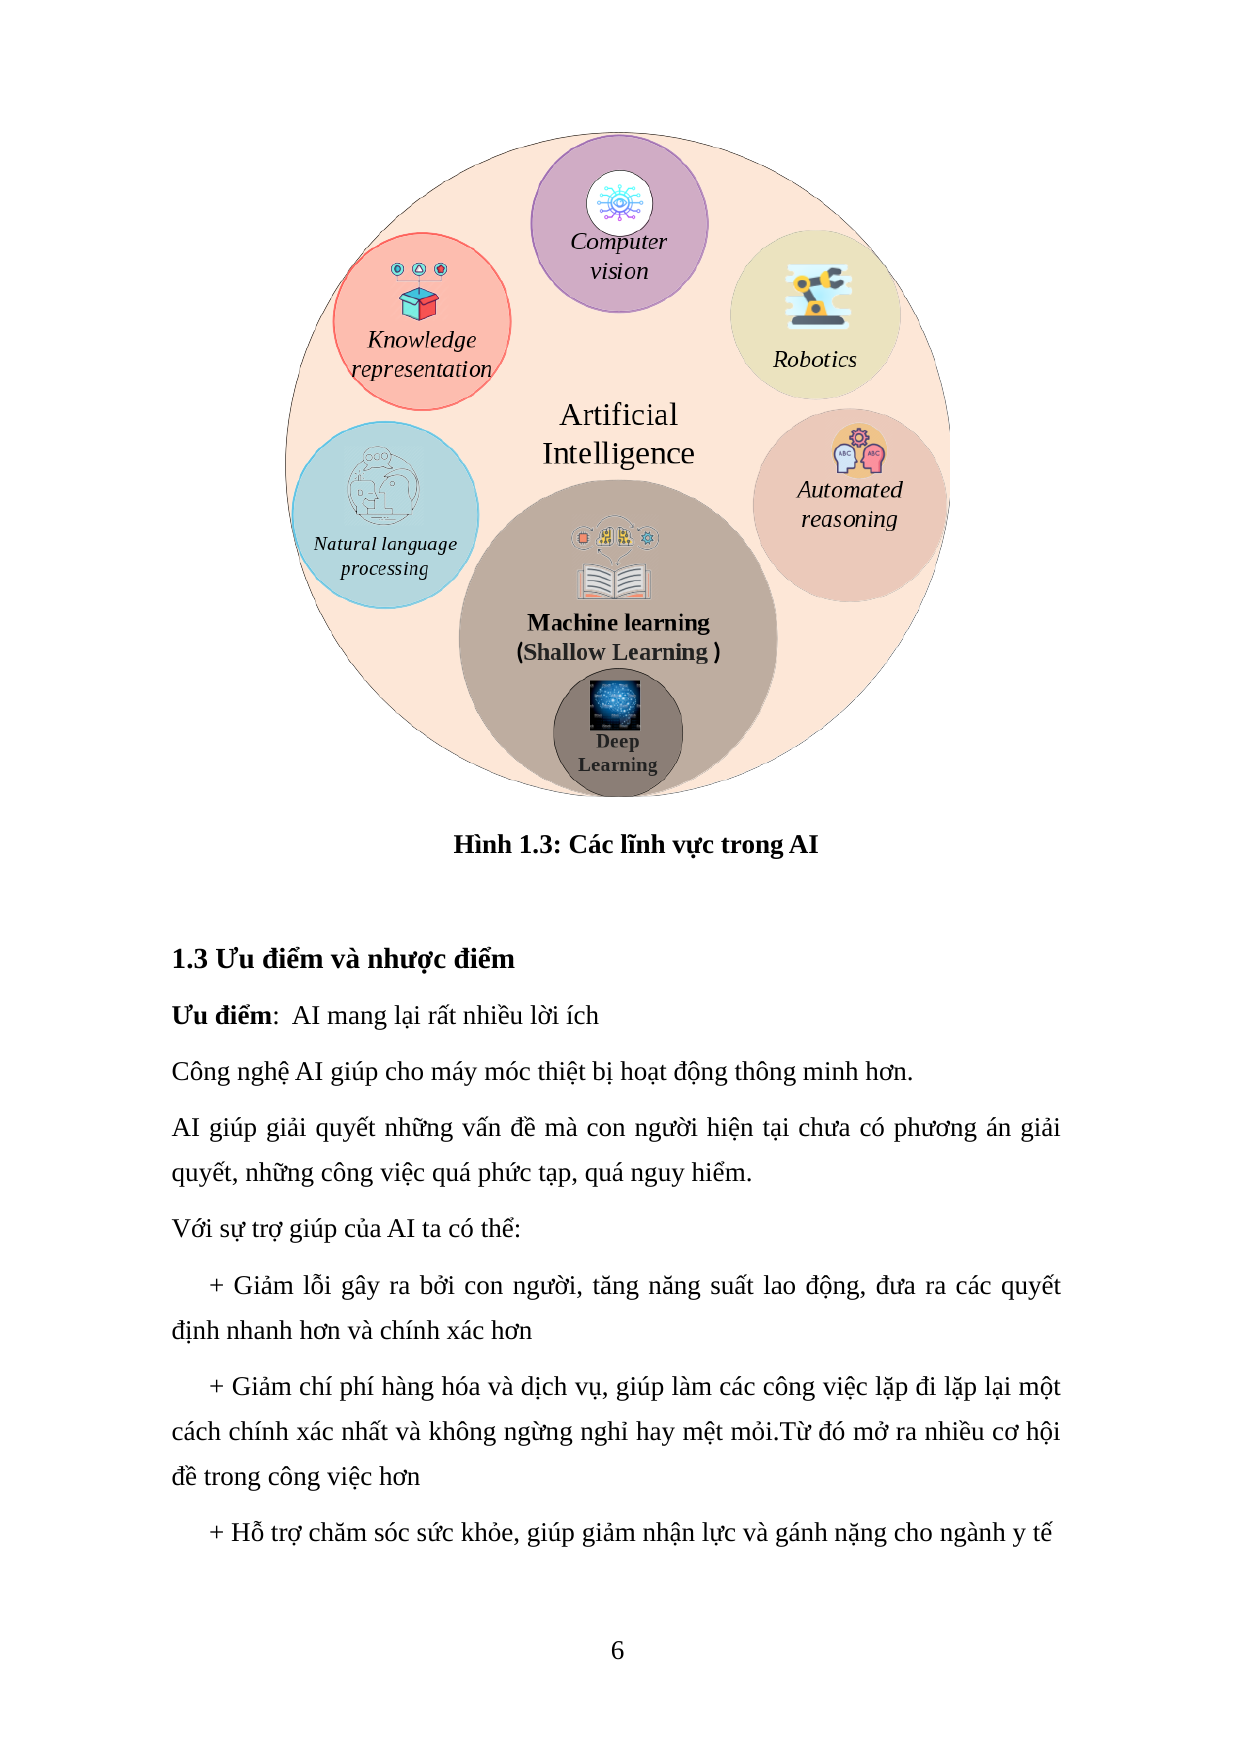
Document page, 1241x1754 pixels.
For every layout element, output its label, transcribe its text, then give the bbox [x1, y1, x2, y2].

text Ưu điểm: AI mang lại rất nhiều lời ích [171, 996, 1063, 1033]
text Công nghệ AI giúp cho máy móc thiệt bị hoạt động thông minh hơn. [171, 1052, 1063, 1090]
text + Hỗ trợ chăm sóc sức khỏe, giúp giảm nhận lực và gánh nặng cho ngành y tế [171, 1513, 1063, 1550]
subtitle Ưu điểm và nhược điểm [171, 939, 1063, 977]
text + Giảm chí phí hàng hóa và dịch vụ, giúp làm các công việc lặp đi lặp lại một cách chính xác nhất và không ngừng nghỉ hay mệt mỏi.Từ đó mở ra nhiều cơ hội đề trong công việc hơn [171, 1367, 1063, 1494]
text + Giảm lỗi gây ra bởi con người, tăng năng suất lao động, đưa ra các quyết định nhanh hơn và chính xác hơn [171, 1266, 1063, 1348]
text AI giúp giải quyết những vấn đề mà con người hiện tại chưa có phương án giải quyết, những công việc quá phức tạp, quá nguy hiểm. [171, 1108, 1063, 1191]
text Hình 1.3: Các lĩnh vực trong AI [171, 825, 1063, 862]
text Với sự trợ giúp của AI ta có thể: [171, 1209, 1063, 1247]
